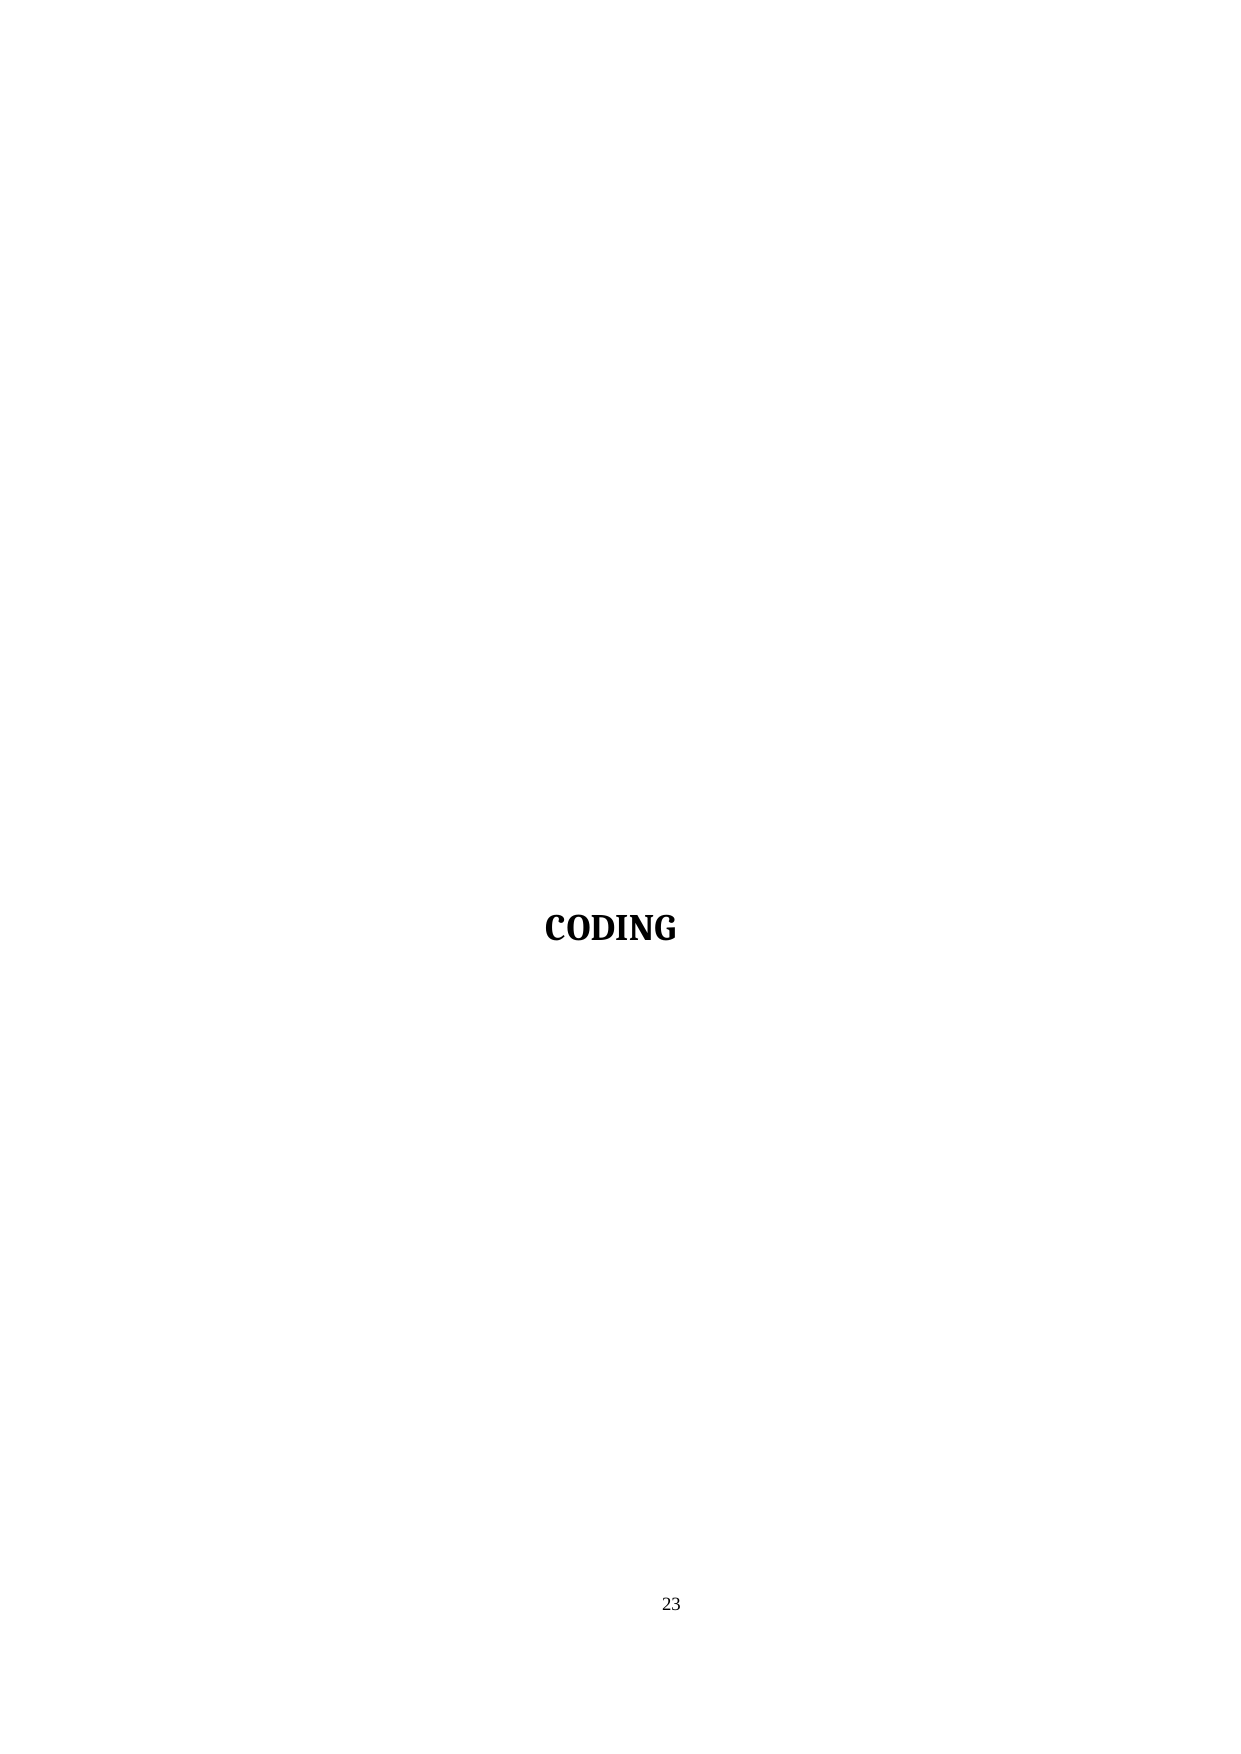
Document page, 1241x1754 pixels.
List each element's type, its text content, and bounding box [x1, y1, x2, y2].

subtitle CODING [138, 906, 743, 949]
